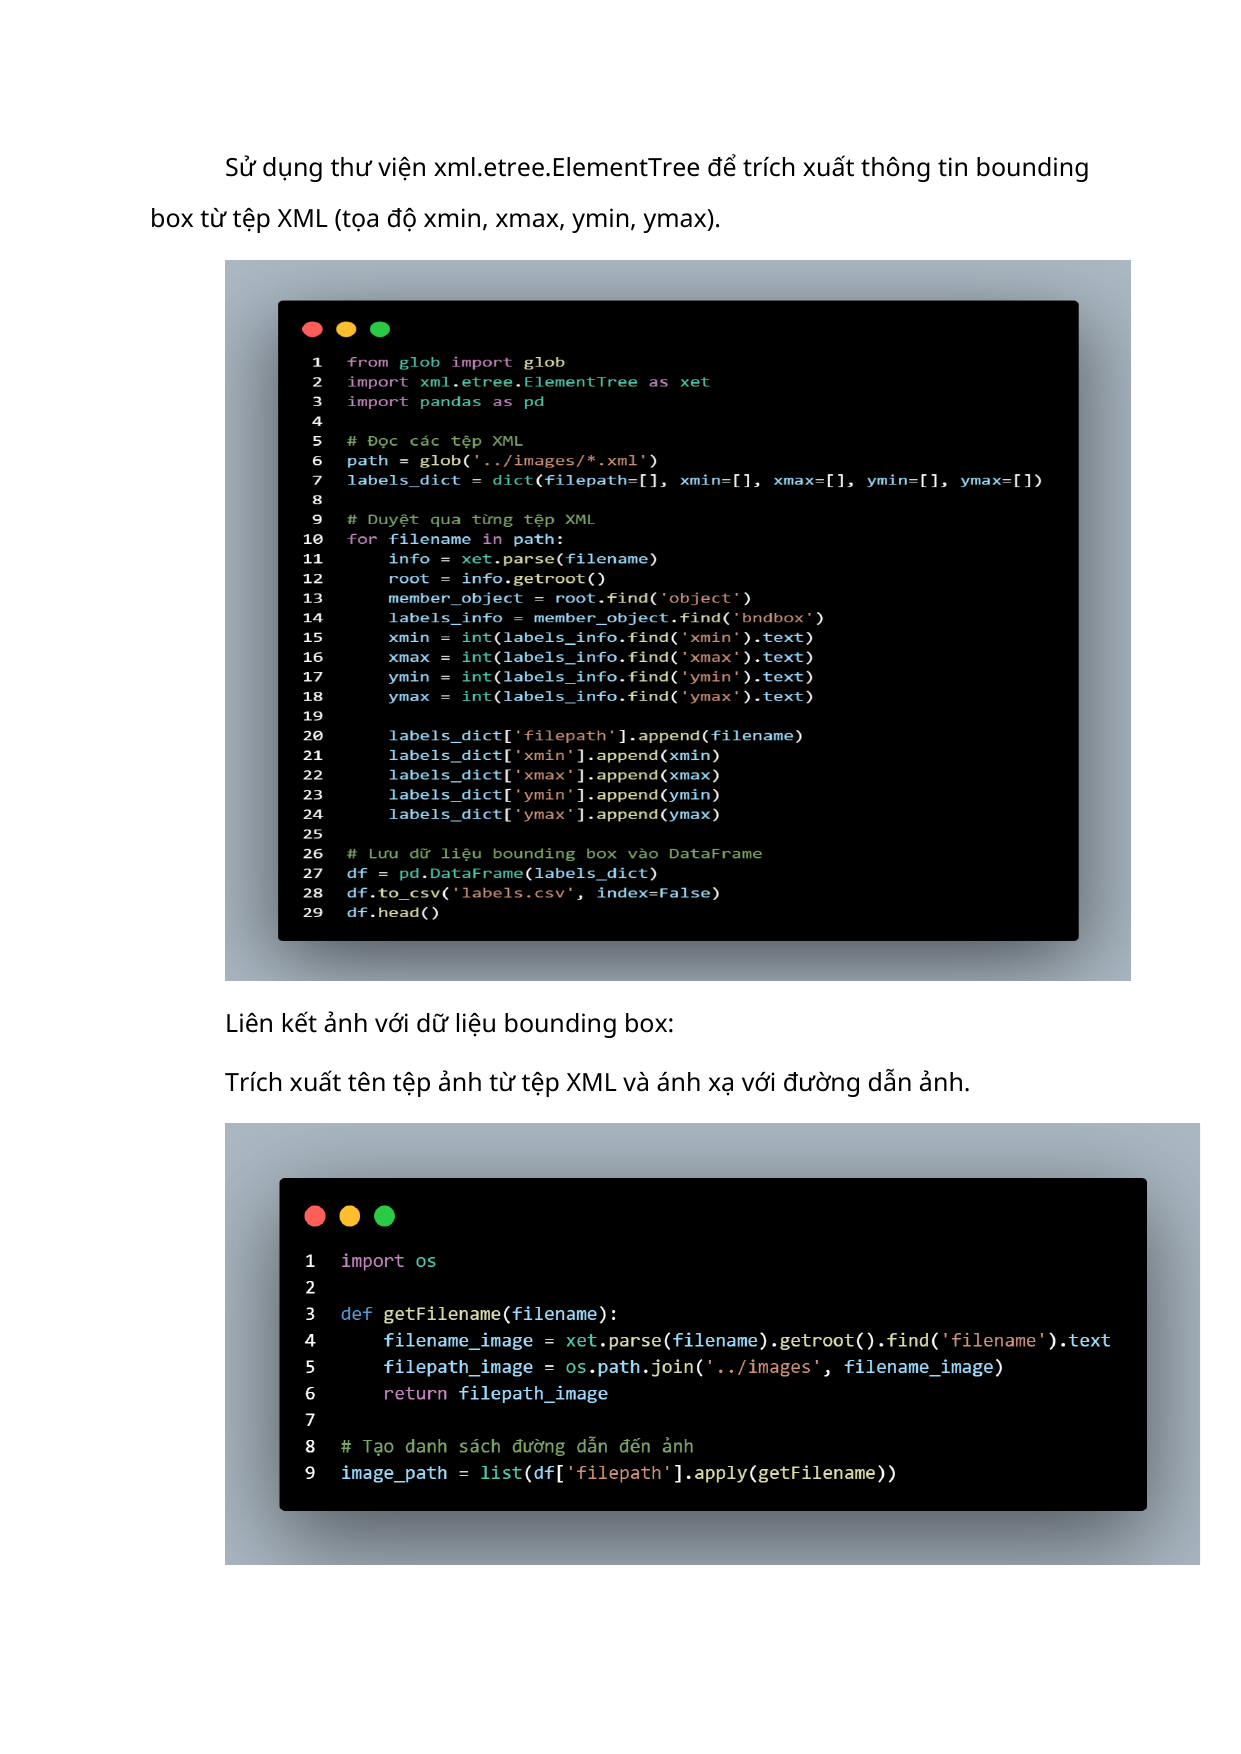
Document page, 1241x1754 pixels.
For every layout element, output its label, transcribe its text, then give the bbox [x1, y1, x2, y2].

picture [225, 1123, 1200, 1565]
text Liên kết ảnh với dữ liệu bounding box: [150, 1005, 1090, 1039]
text Trích xuất tên tệp ảnh từ tệp XML và ánh xạ với đường dẫn ảnh. [150, 1064, 1090, 1099]
picture [225, 260, 1131, 981]
text Sử dụng thư viện xml.etree.ElementTree để trích xuất thông tin bounding box từ tệp XML (tọa độ xmin, xmax, ymin, ymax). [150, 150, 1090, 235]
